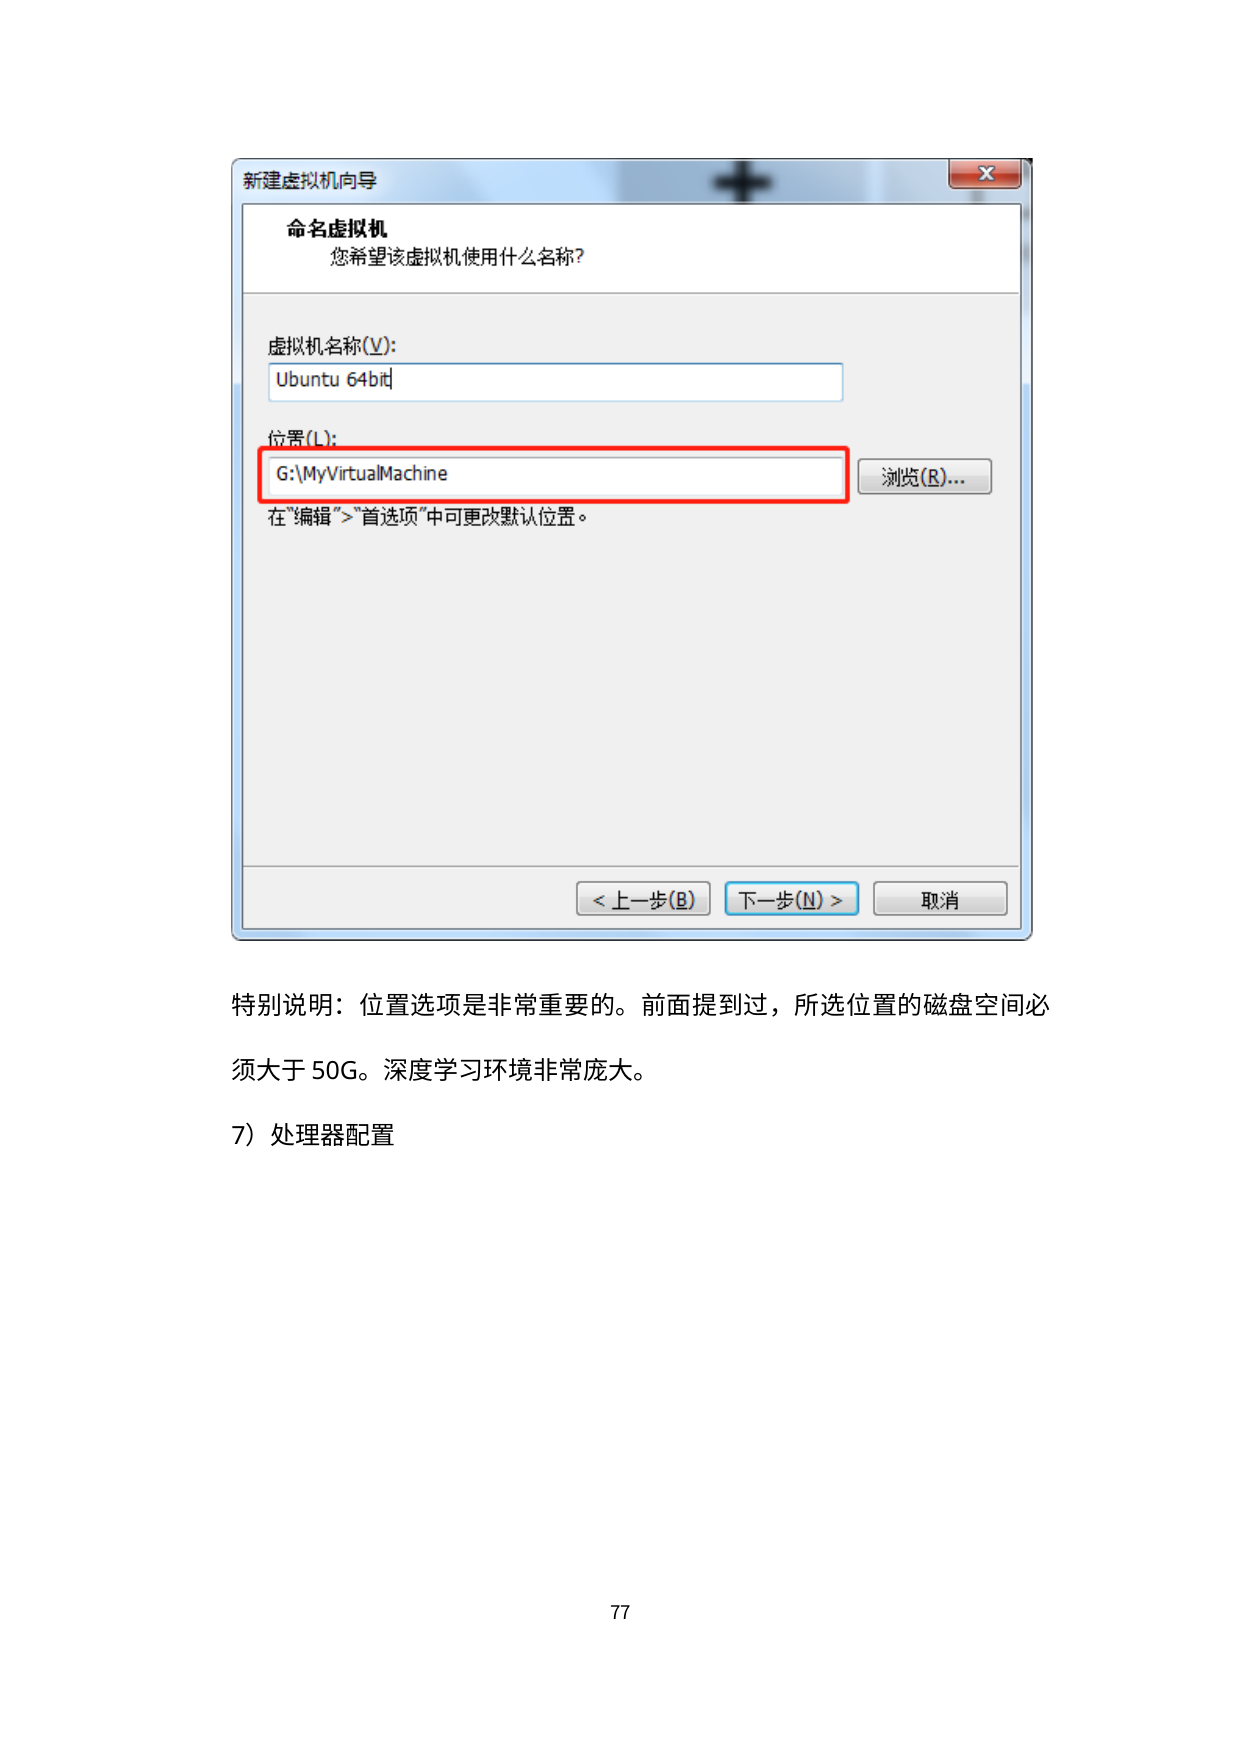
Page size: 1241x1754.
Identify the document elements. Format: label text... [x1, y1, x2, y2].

picture [231, 158, 1033, 941]
text 特别说明：位置选项是非常重要的。前面提到过，所选位置的磁盘空间必须大于50G。深度学习环境非常庞大。 [231, 971, 1053, 1101]
text 7）处理器配置 [231, 1101, 1053, 1166]
